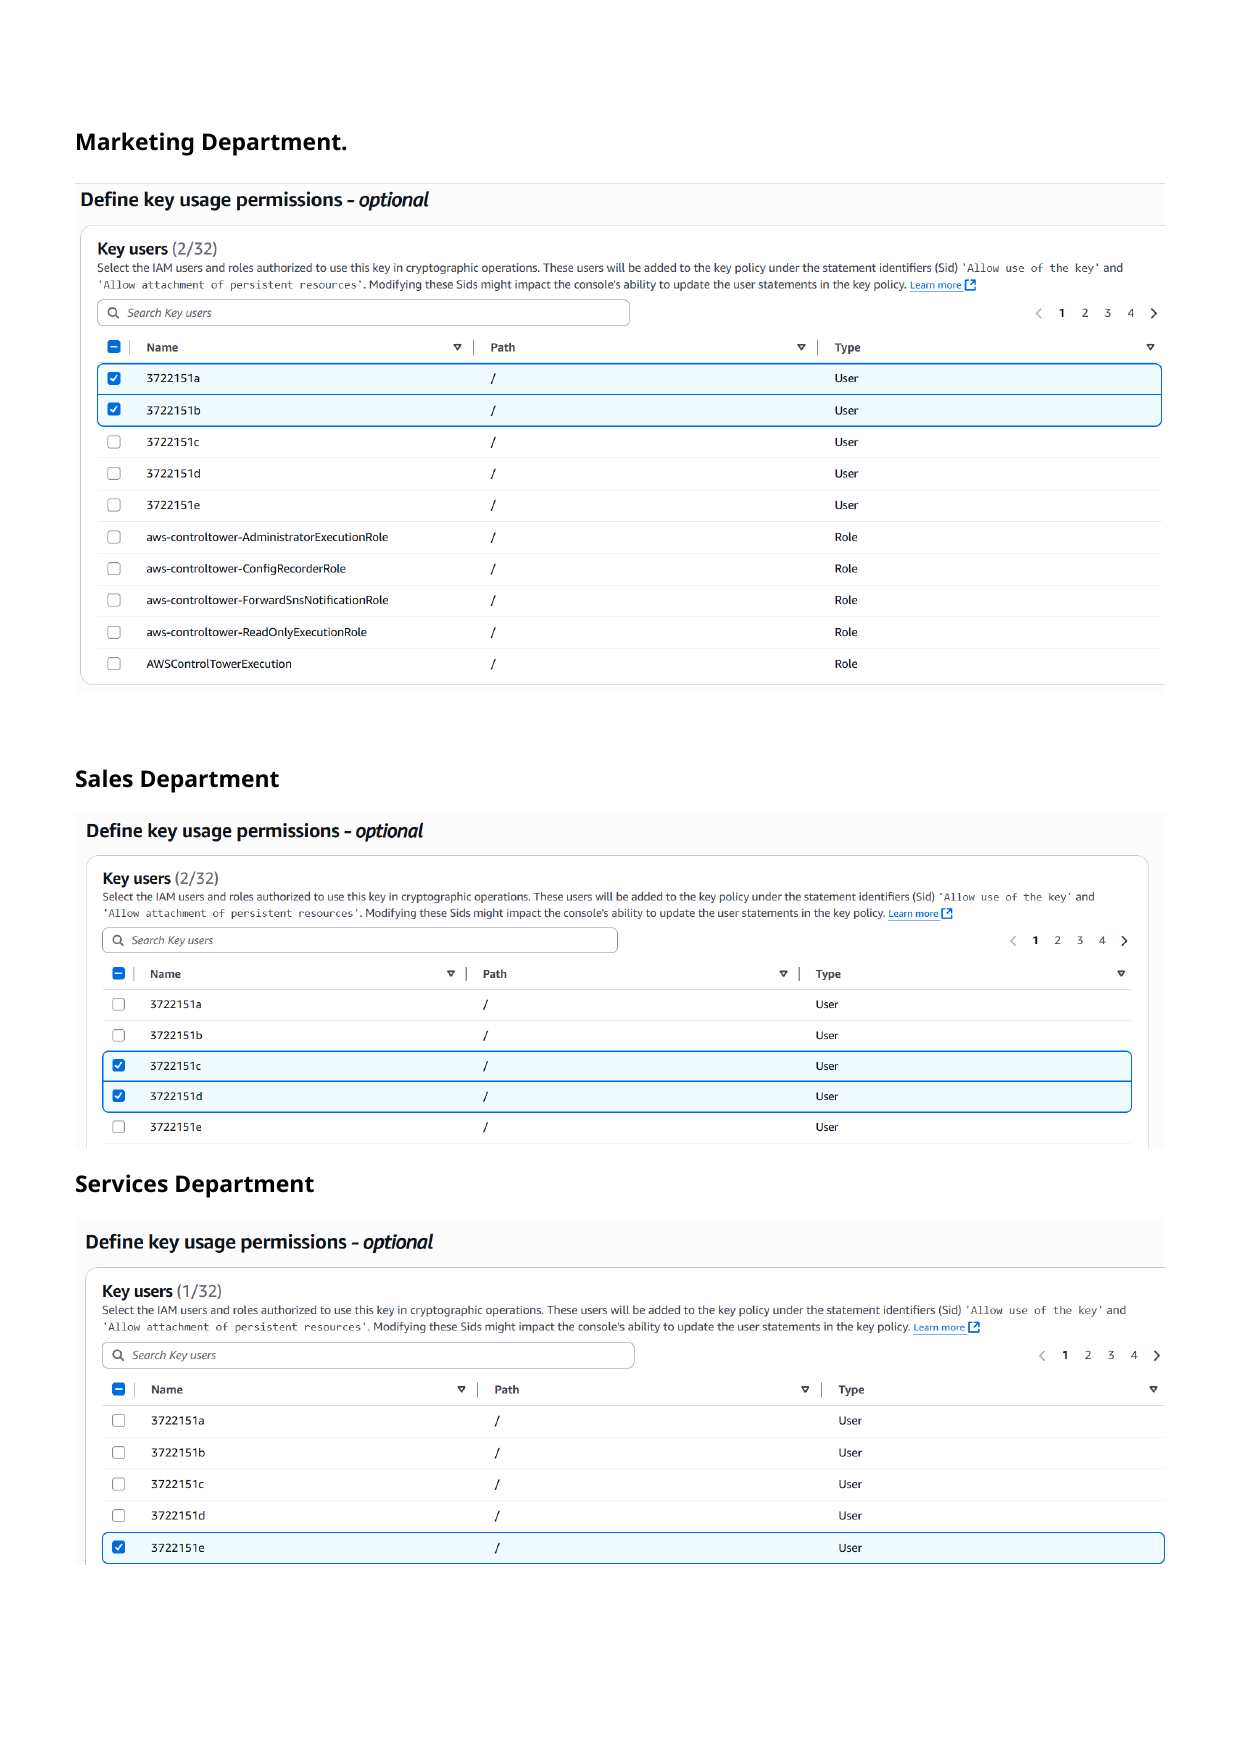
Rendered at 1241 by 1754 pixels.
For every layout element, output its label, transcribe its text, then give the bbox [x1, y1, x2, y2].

text Sales Department [75, 763, 1165, 795]
picture [75, 813, 1166, 1149]
text Marketing Department. [75, 125, 1165, 157]
text Services Department [75, 1168, 1165, 1199]
picture [75, 175, 1166, 694]
picture [75, 1218, 1166, 1565]
